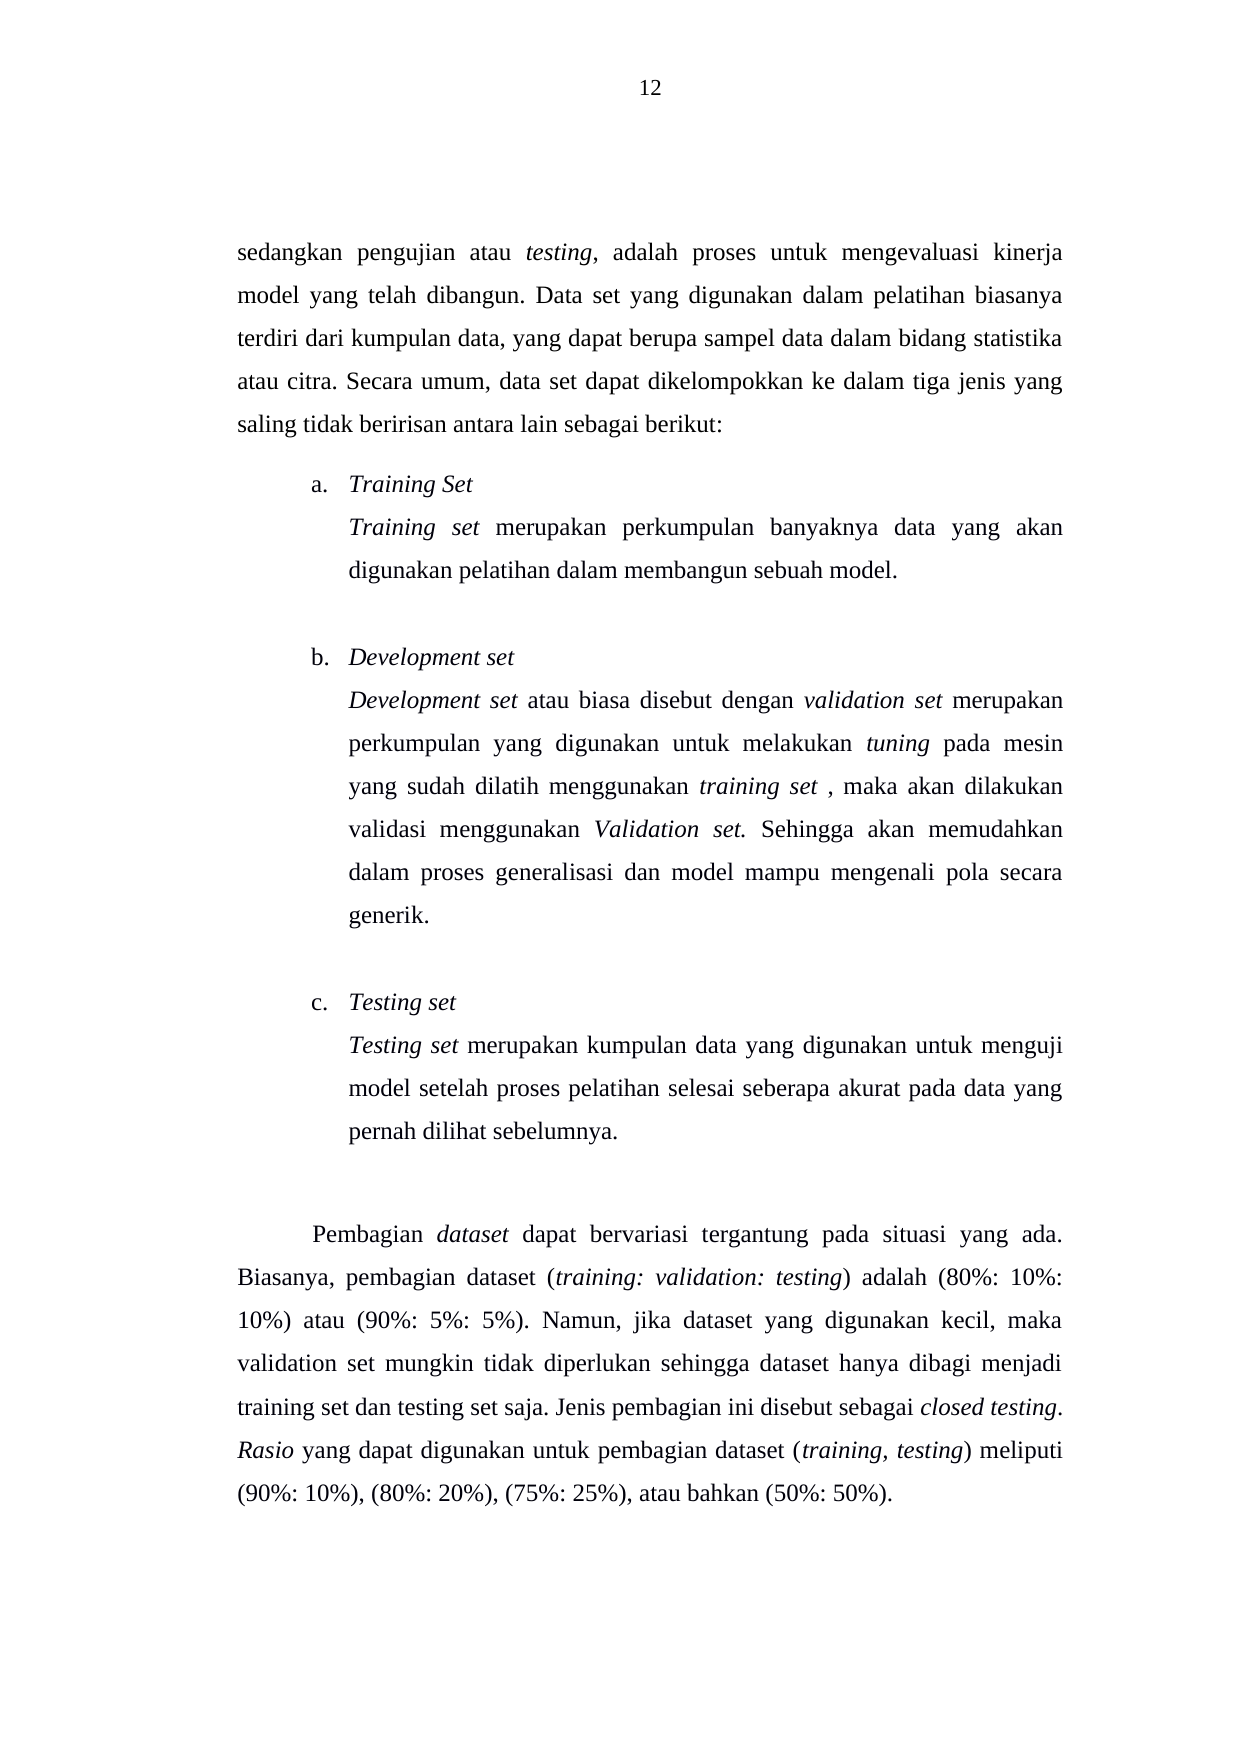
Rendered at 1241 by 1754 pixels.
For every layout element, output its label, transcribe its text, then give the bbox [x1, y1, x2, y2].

list Training Set [311, 469, 1063, 498]
list Training set merupakan perkumpulan banyaknya data yang akan digunakan pelatihan dalam membangun sebuah model. [348, 512, 1063, 584]
text Pembagian dataset dapat bervariasi tergantung pada situasi yang ada. Biasanya, pembagian dataset (training: validation: testing) adalah (80%: 10%: 10%) atau (90%: 5%: 5%). Namun, jika dataset yang digunakan kecil, maka validation set mungkin tidak diperlukan sehingga dataset hanya dibagi menjadi training set dan testing set saja. Jenis pembagian ini disebut sebagai closed testing. Rasio yang dapat digunakan untuk pembagian dataset (training, testing) meliputi (90%: 10%), (80%: 20%), (75%: 25%), atau bahkan (50%: 50%). [237, 1219, 1063, 1507]
list Development set [311, 642, 1063, 671]
list Development set atau biasa disebut dengan validation set merupakan perkumpulan yang digunakan untuk melakukan tuning pada mesin yang sudah dilatih menggunakan training set , maka akan dilakukan validasi menggunakan Validation set. Sehingga akan memudahkan dalam proses generalisasi dan model mampu mengenali pola secara generik. [348, 685, 1063, 929]
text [237, 237, 1063, 438]
list Testing set [311, 987, 1063, 1016]
list Testing set merupakan kumpulan data yang digunakan untuk menguji model setelah proses pelatihan selesai seberapa akurat pada data yang pernah dilihat sebelumnya. [348, 1030, 1063, 1145]
